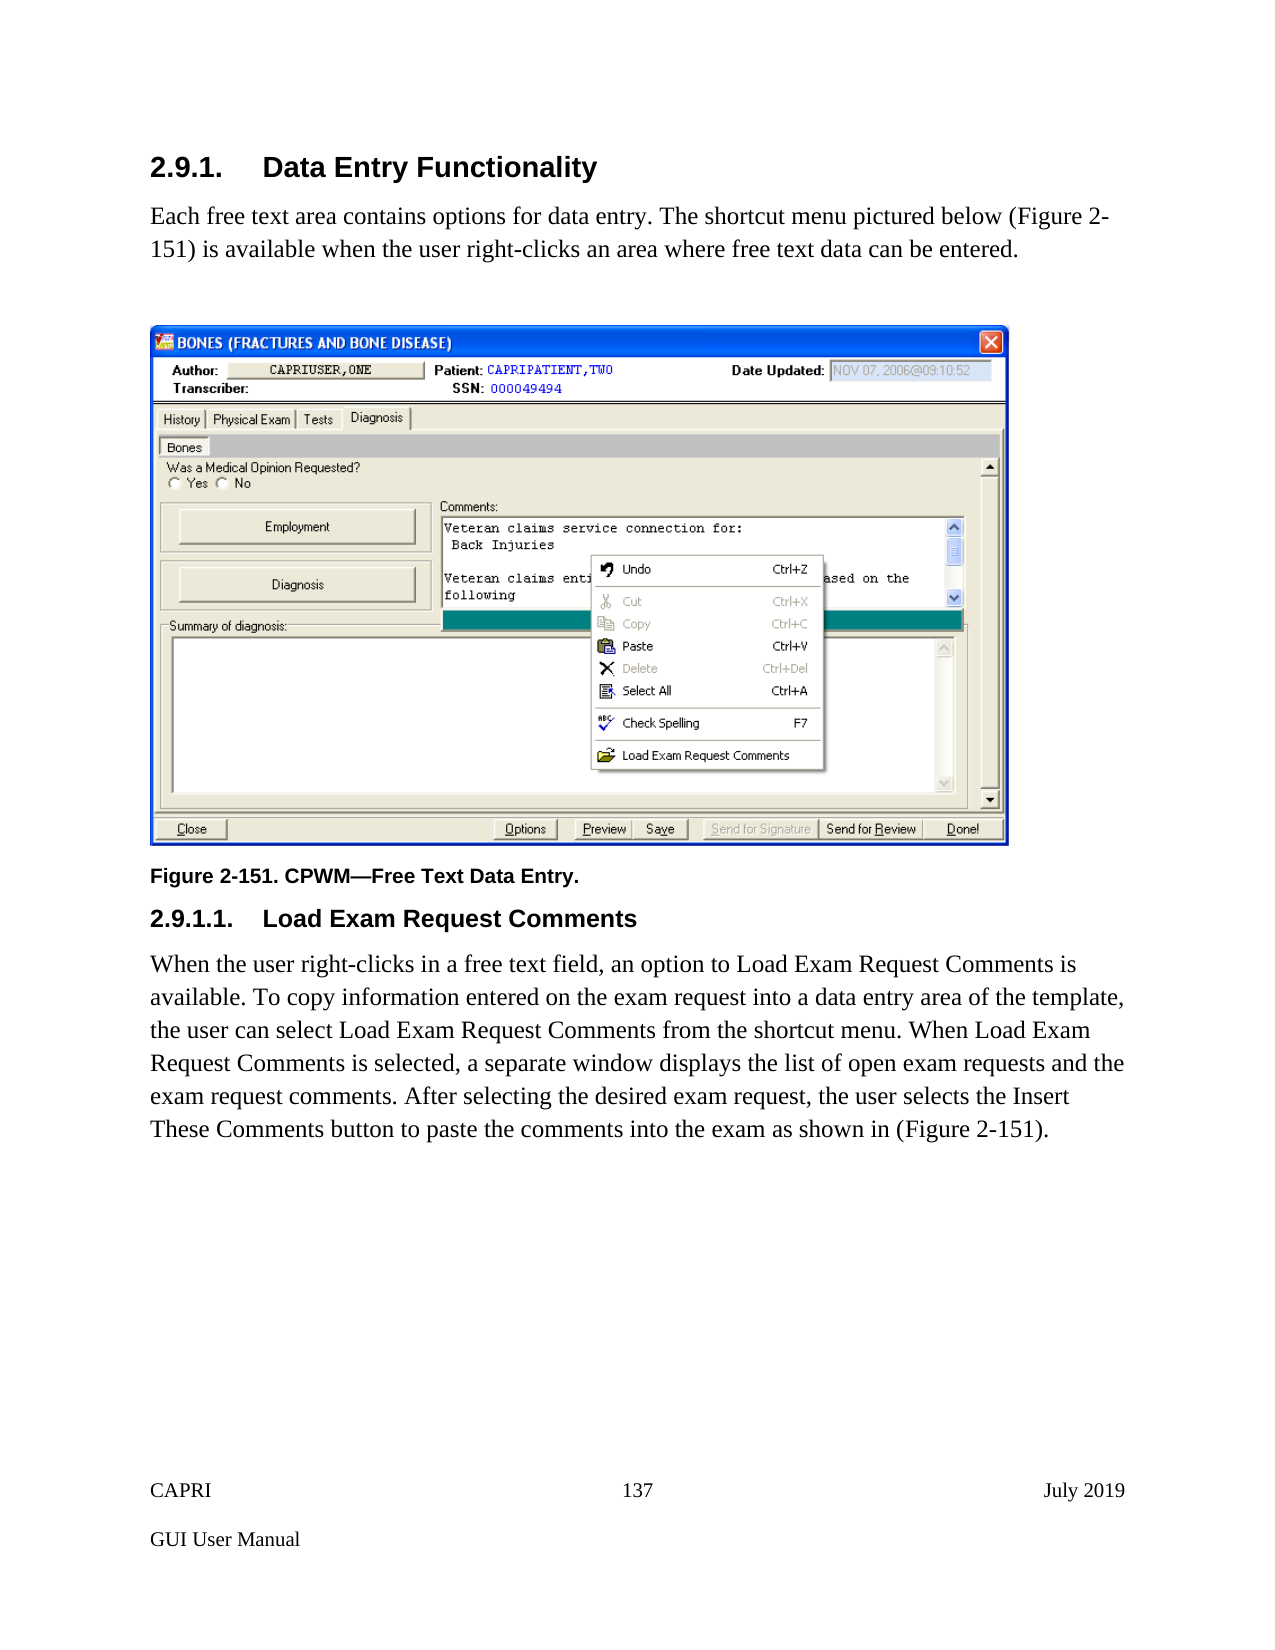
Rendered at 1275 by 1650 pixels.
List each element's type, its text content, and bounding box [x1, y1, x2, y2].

subtitle Load Exam Request Comments [150, 904, 1125, 932]
subtitle Data Entry Functionality [150, 150, 1125, 183]
picture [150, 325, 1010, 847]
